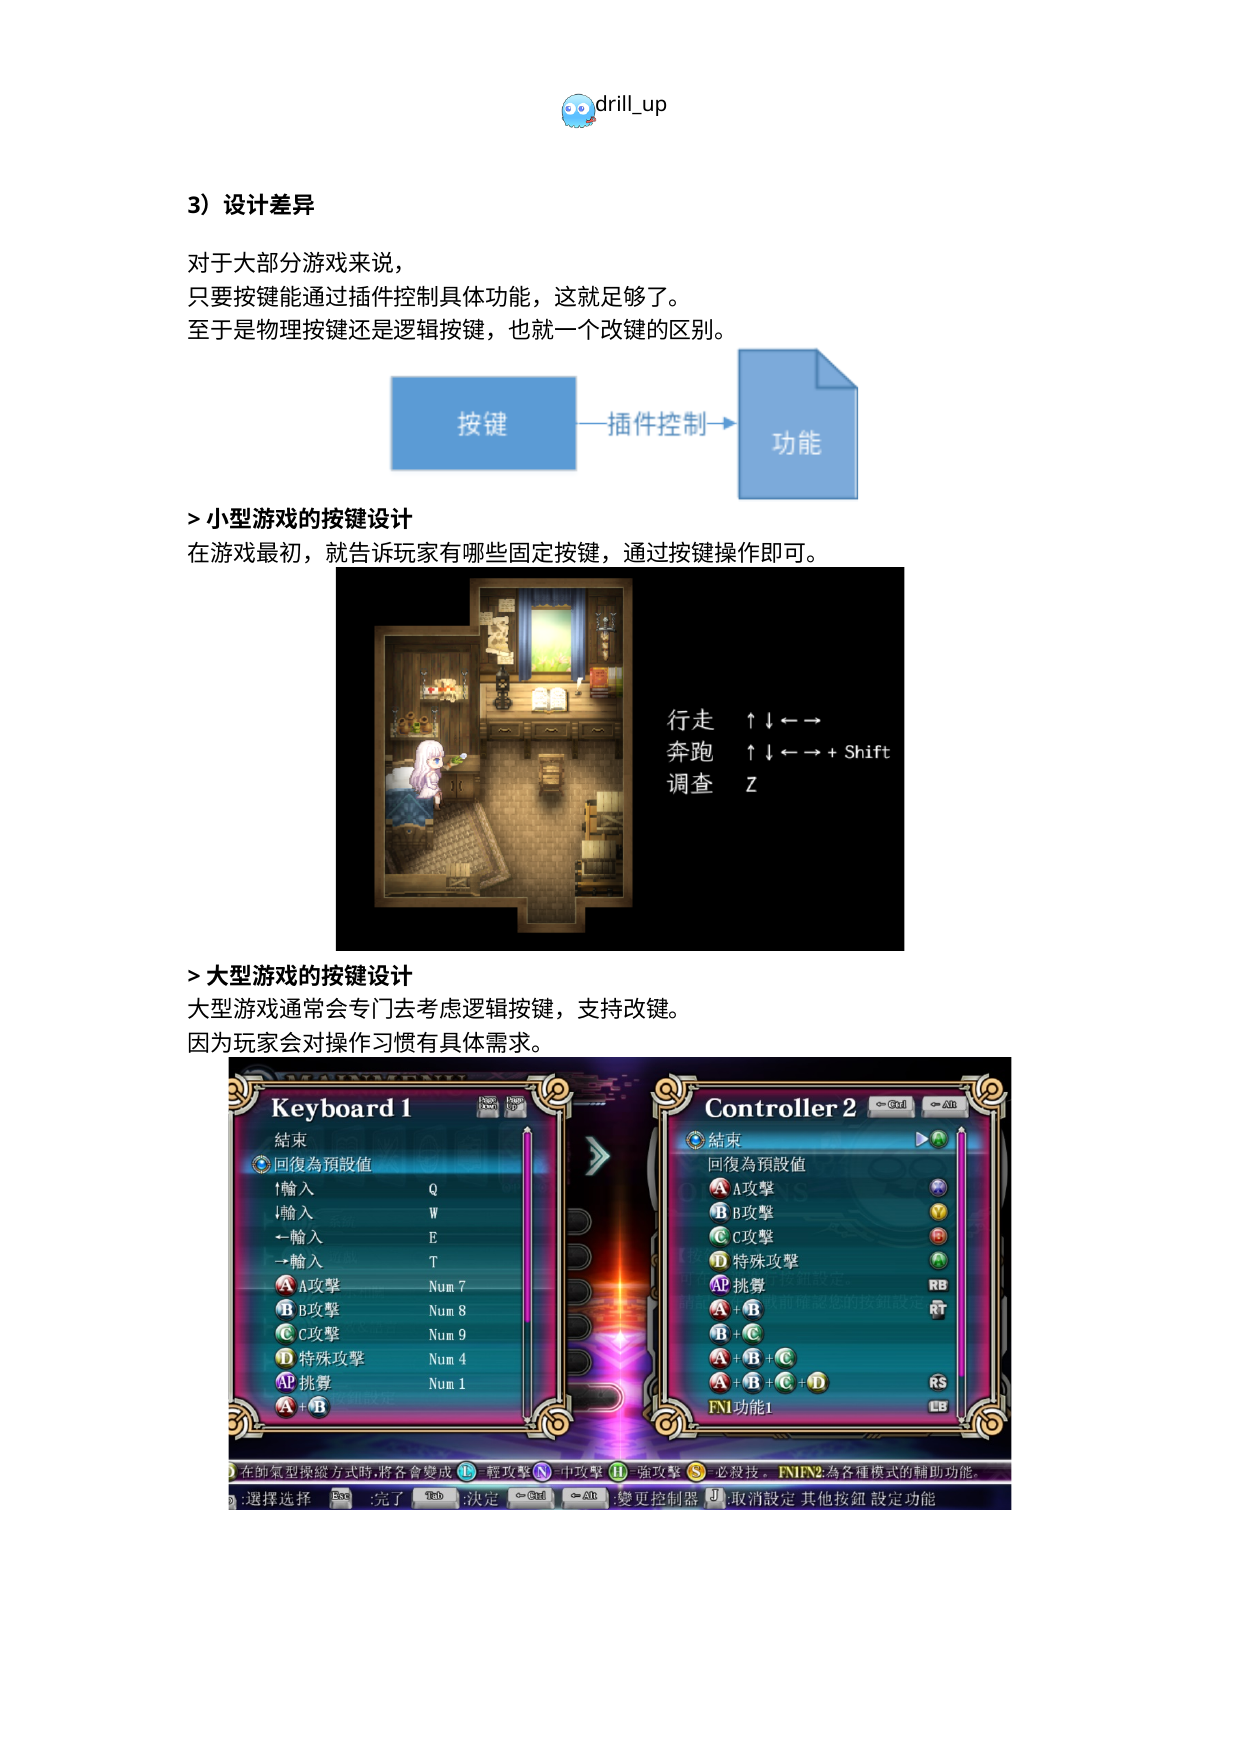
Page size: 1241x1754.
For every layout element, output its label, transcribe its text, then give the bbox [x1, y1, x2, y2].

text > 小型游戏的按键设计 [187, 501, 1053, 534]
text 只要按键能通过插件控制具体功能，这就足够了。 [187, 278, 1053, 312]
text 大型游戏通常会专门去考虑逻辑按键，支持改键。 [187, 991, 1053, 1024]
text 在游戏最初，就告诉玩家有哪些固定按键，通过按键操作即可。 [187, 534, 1053, 568]
picture [335, 567, 905, 951]
picture [228, 1057, 1012, 1510]
subtitle 3）设计差异 [187, 187, 1053, 220]
text 对于大部分游戏来说， [187, 245, 1053, 278]
text 至于是物理按键还是逻辑按键，也就一个改键的区别。 [187, 312, 1053, 345]
picture [556, 88, 597, 130]
text 因为玩家会对操作习惯有具体需求。 [187, 1024, 1053, 1058]
text > 大型游戏的按键设计 [187, 958, 1053, 991]
